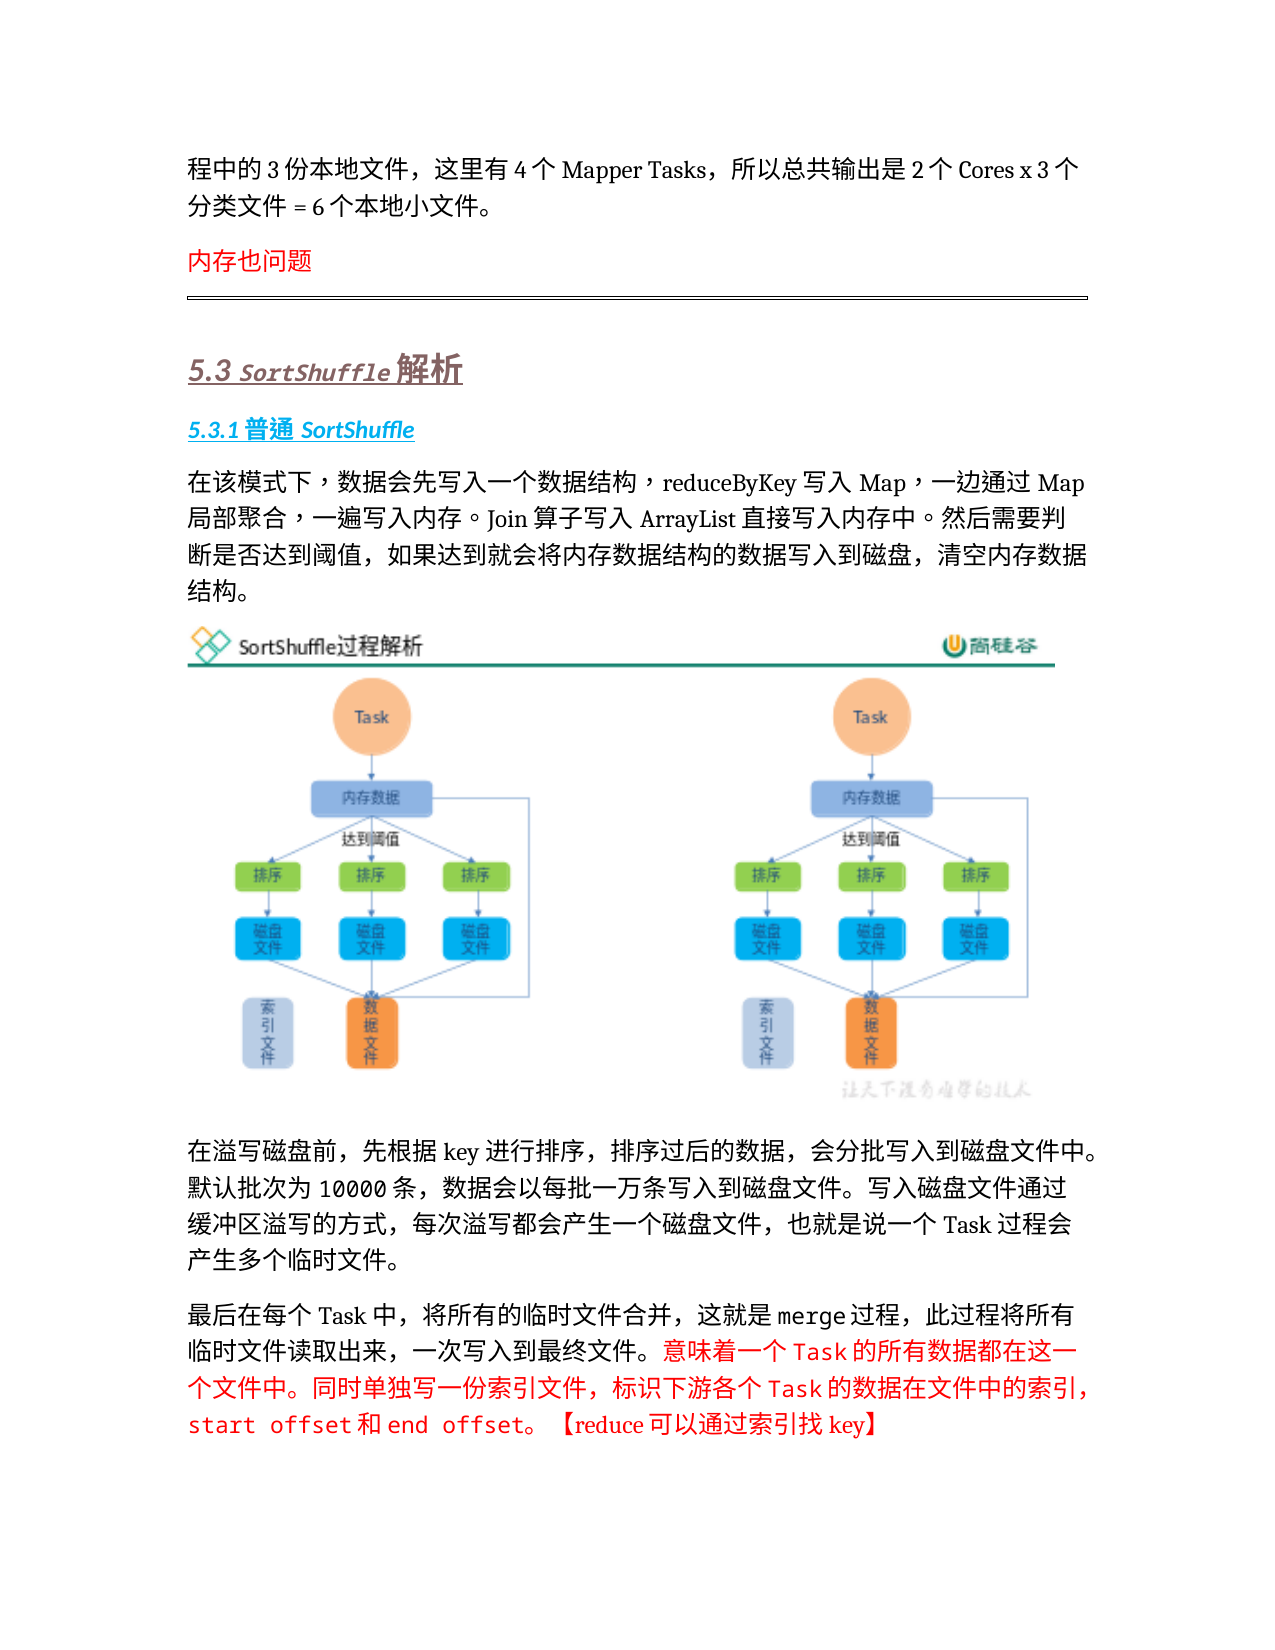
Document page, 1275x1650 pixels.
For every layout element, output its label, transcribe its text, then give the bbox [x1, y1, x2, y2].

text 在该模式下，数据会先写入一个数据结构，reduceByKey 写入 Map，一边通过 Map 局部聚合，一遍写入内存。Join 算子写入 ArrayList 直接写入内存中。然后需要判断是否达到阈值，如果达到就会将内存数据结构的数据写入到磁盘，清空内存数据结构。 [187, 465, 1087, 608]
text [187, 150, 1087, 222]
subtitle 5.3.1 普通 SortShuffle [187, 412, 1087, 446]
text 最后在每个 Task 中，将所有的临时文件合并，这就是merge过程，此过程将所有临时文件读取出来，一次写入到最终文件。意味着一个Task的所有数据都在这一个文件中。同时单独写一份索引文件，标识下游各个Task的数据在文件中的索引，start offset和end offset。【reduce可以通过索引找key】 [187, 1296, 1087, 1441]
text 在溢写磁盘前，先根据 key 进行排序，排序过后的数据，会分批写入到磁盘文件中。默认批次为 10000 条，数据会以每批一万条写入到磁盘文件。写入磁盘文件通过缓冲区溢写的方式，每次溢写都会产生一个磁盘文件，也就是说一个 Task 过程会产生多个临时文件。 [187, 1132, 1087, 1277]
subtitle 5.3 SortShuffle 解析 [187, 346, 1087, 391]
text 内存也问题 [187, 241, 1087, 277]
